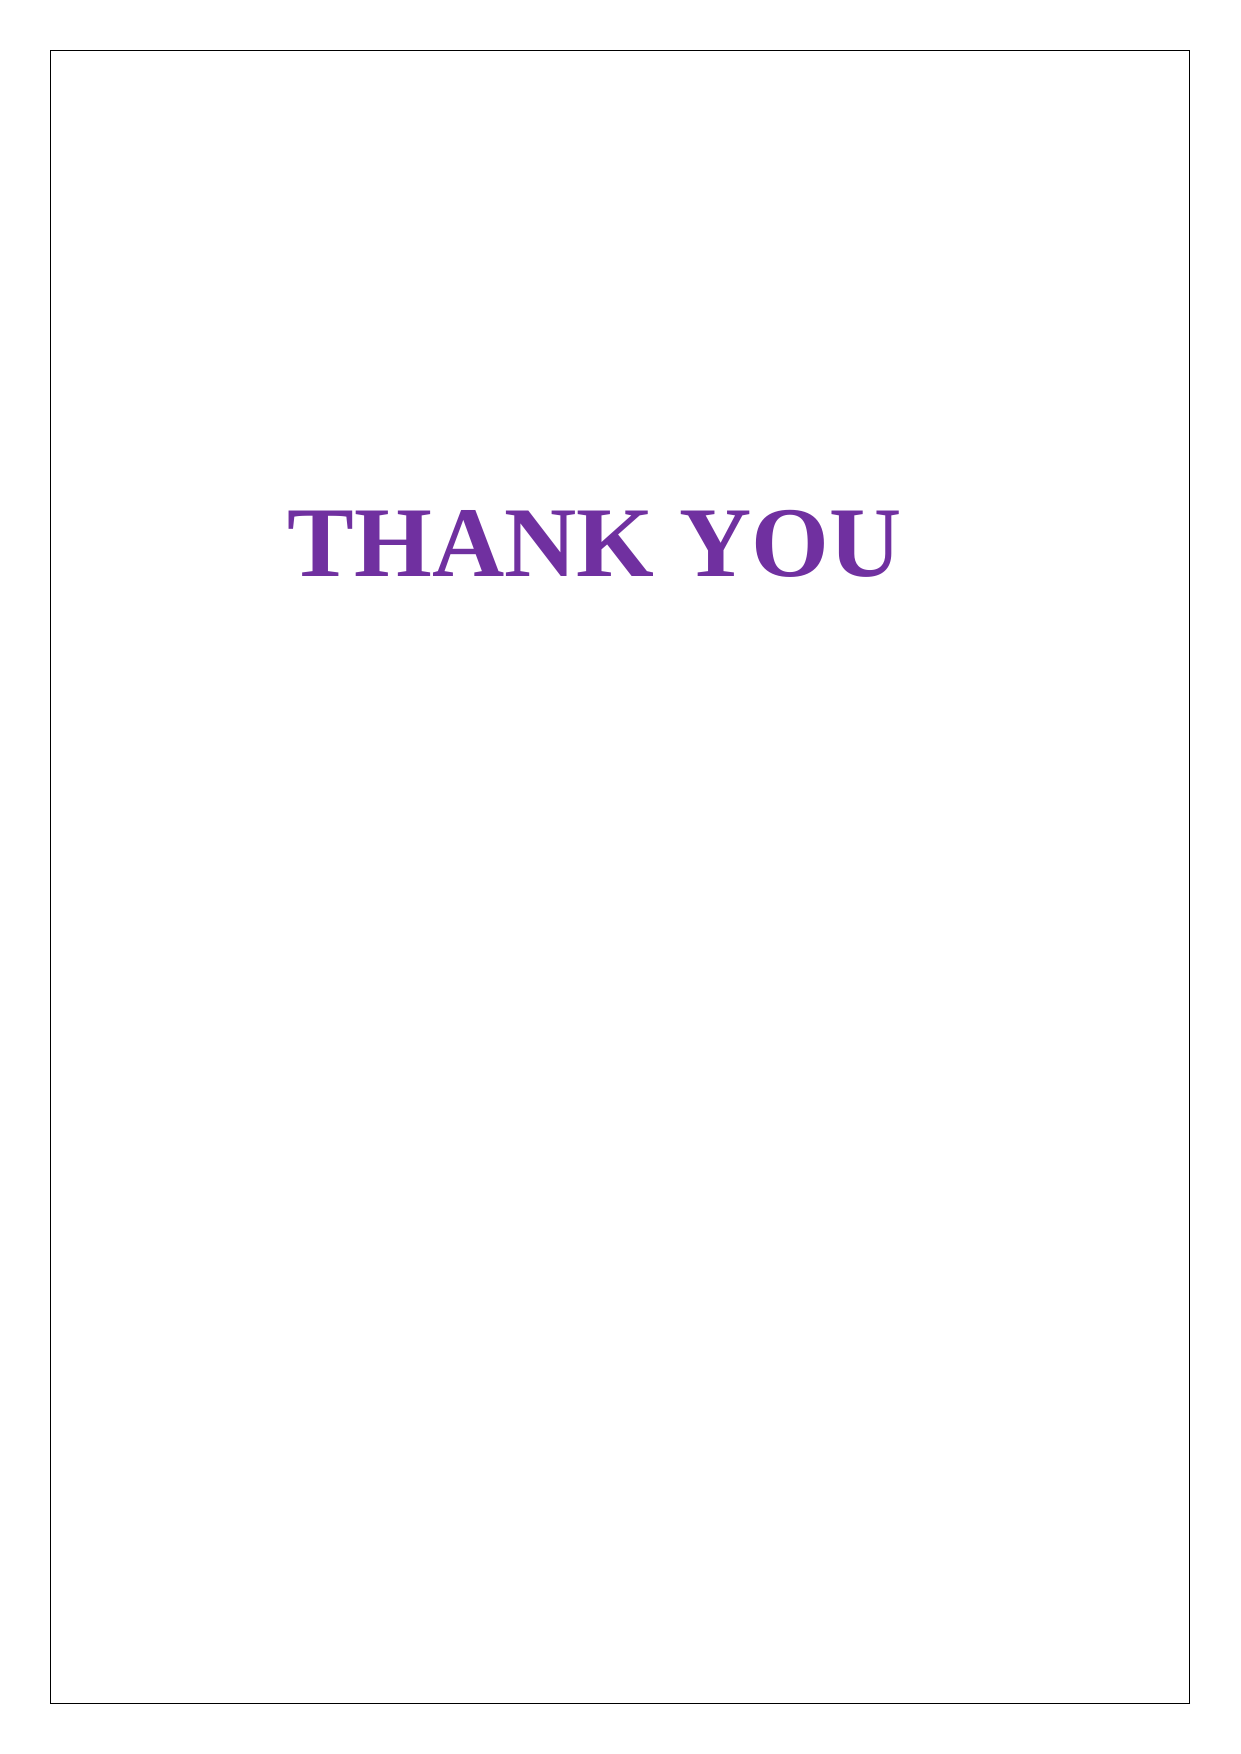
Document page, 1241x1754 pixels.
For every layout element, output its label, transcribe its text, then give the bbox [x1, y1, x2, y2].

text THANK YOU [150, 483, 1090, 598]
